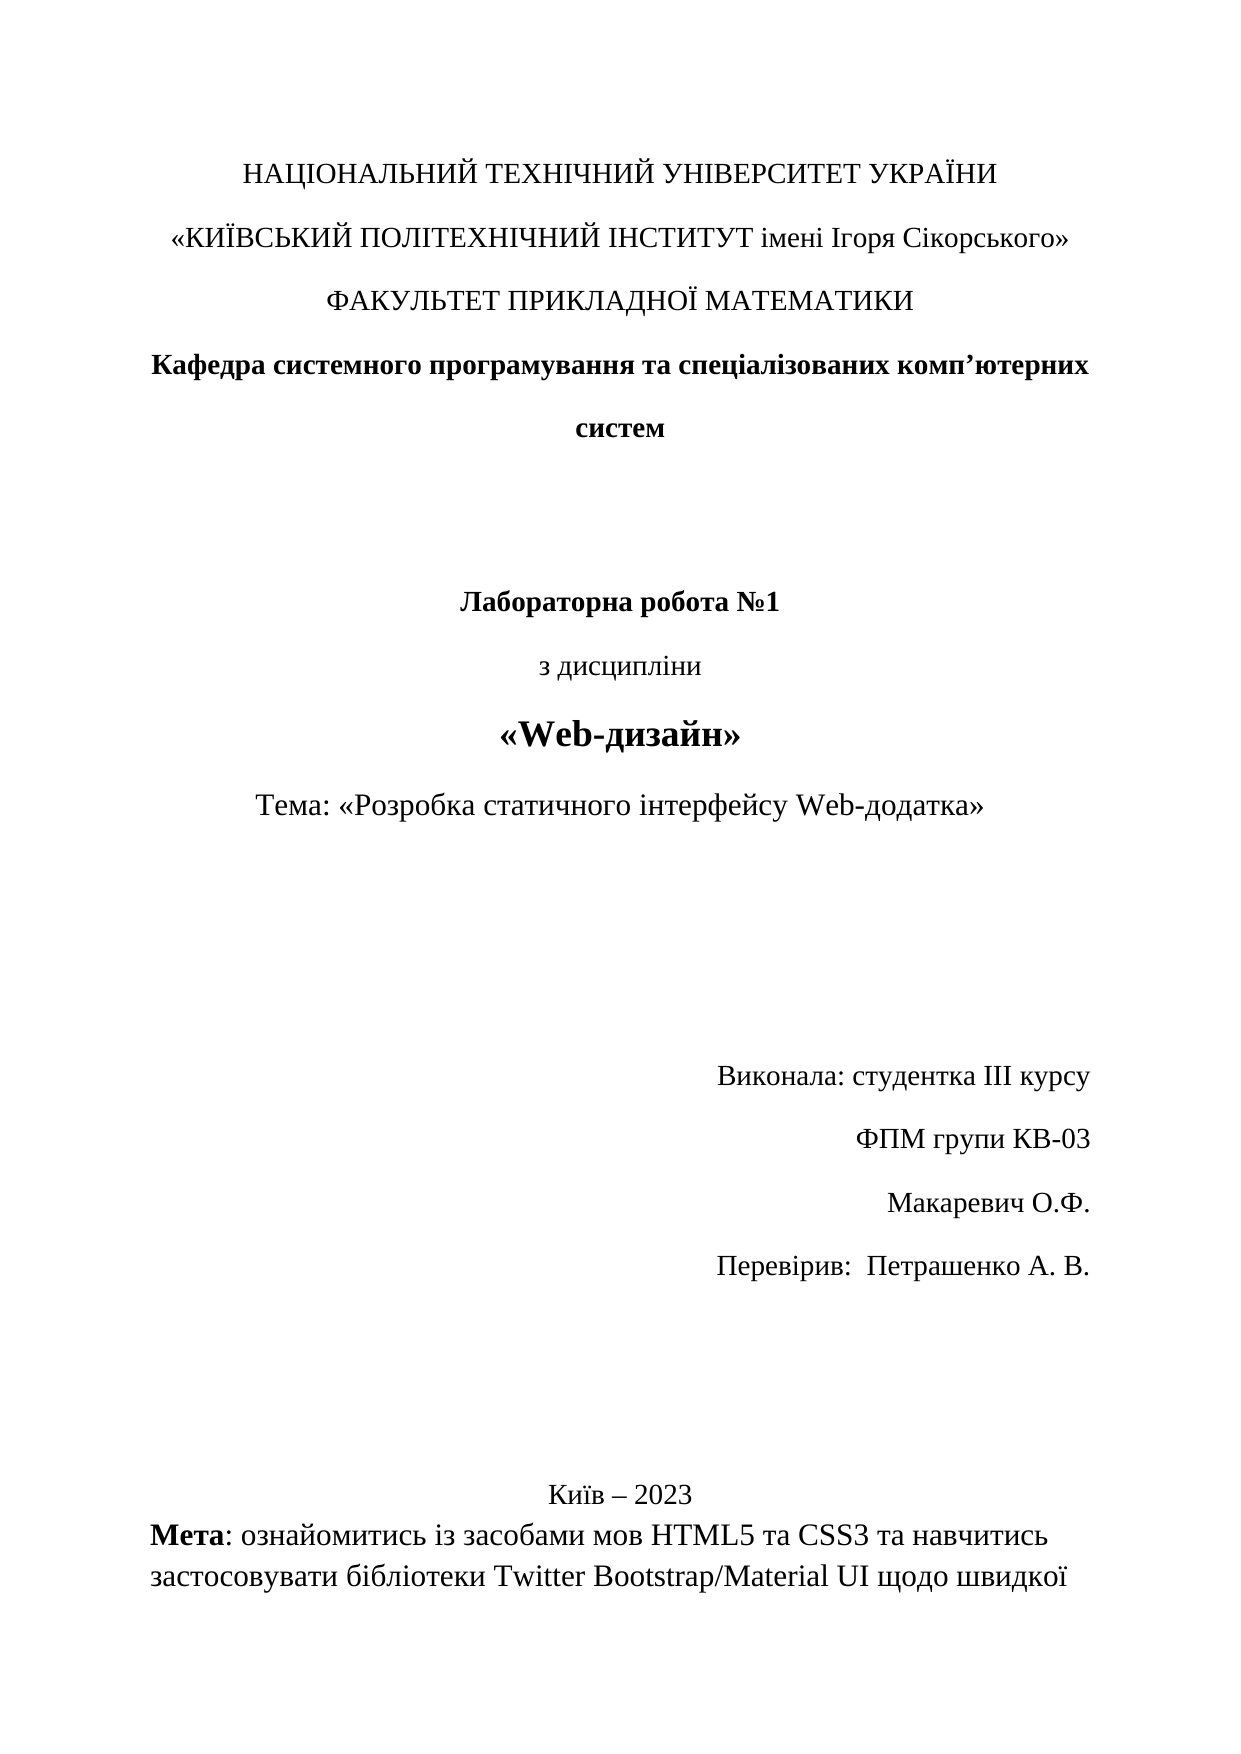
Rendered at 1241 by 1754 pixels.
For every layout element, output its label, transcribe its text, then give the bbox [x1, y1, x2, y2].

text систем [150, 410, 1090, 444]
text Лабораторна робота №1 [150, 584, 1090, 618]
text Виконала: студентка III курсу [150, 1058, 1090, 1091]
text Кафедра системного програмування та спеціалізованих комп’ютерних [150, 347, 1090, 380]
text ФАКУЛЬТЕТ ПРИКЛАДНОЇ МАТЕМАТИКИ [150, 283, 1090, 317]
text НАЦІОНАЛЬНИЙ ТЕХНІЧНИЙ УНІВЕРСИТЕТ УКРАЇНИ [150, 156, 1090, 190]
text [150, 1516, 1090, 1593]
text Перевірив: Петрашенко А. В. [150, 1248, 1090, 1282]
text Київ – 2023 [150, 1477, 1090, 1511]
text з дисципліни [150, 648, 1090, 681]
text «Web-дизайн» [150, 711, 1090, 754]
text Макаревич О.Ф. [150, 1185, 1090, 1218]
text Тема: «Розробка статичного інтерфейсу Web-додатка» [150, 786, 1090, 822]
text ФПМ групи КВ-03 [150, 1121, 1090, 1155]
text «КИЇВСЬКИЙ ПОЛІТЕХНІЧНИЙ ІНСТИТУТ імені Ігоря Сікорського» [150, 220, 1090, 253]
